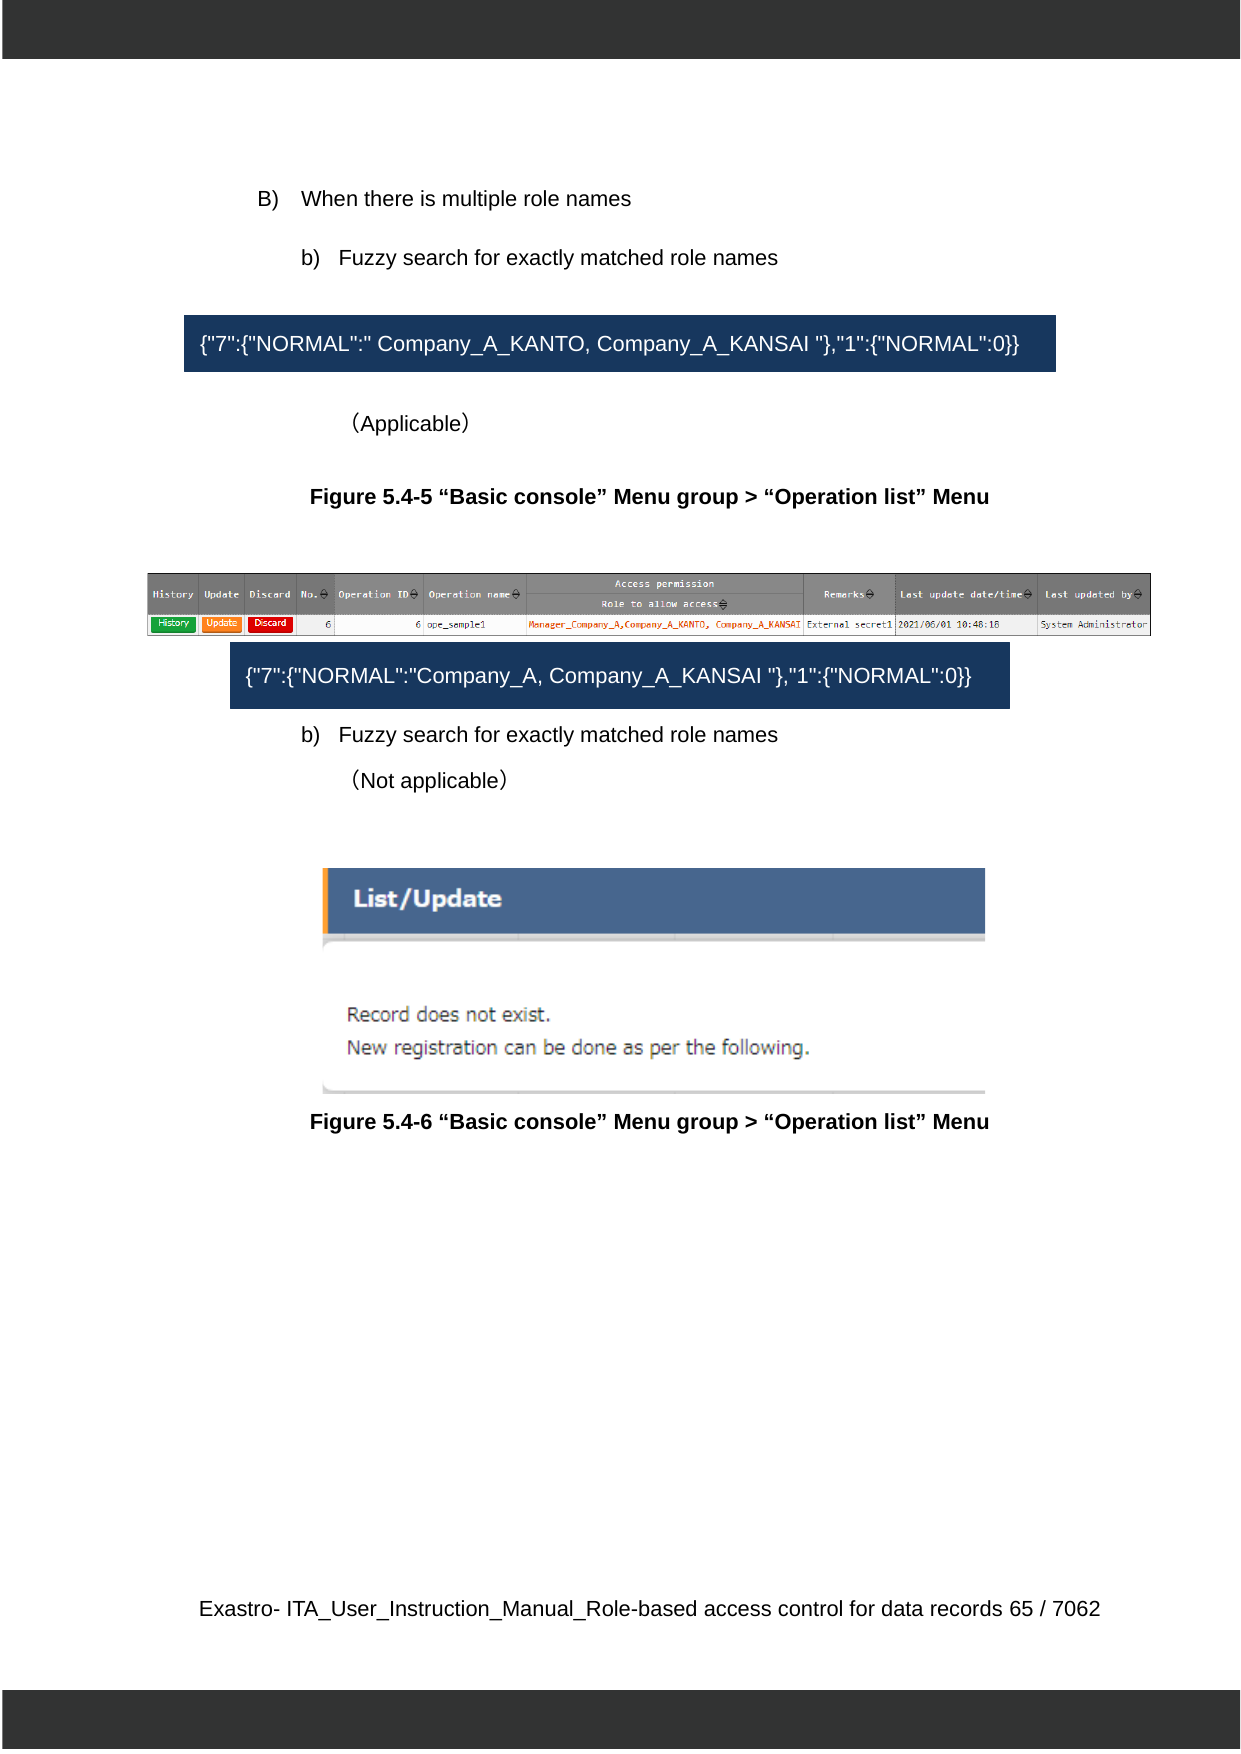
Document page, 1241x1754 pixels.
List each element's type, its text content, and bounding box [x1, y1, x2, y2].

list Fuzzy search for exactly matched role names （Not applicable） [301, 636, 1152, 809]
picture [147, 572, 1152, 636]
text Figure 5.4-5 “Basic console” Menu group > “Operation list” Menu [148, 481, 1152, 511]
picture [322, 868, 986, 1094]
list When there is multiple role names [257, 183, 1152, 213]
list Fuzzy search for exactly matched role names （Applicable） [301, 243, 1152, 452]
picture [2, 0, 1241, 59]
picture [2, 1690, 1241, 1749]
text Figure 5.4-6 “Basic console” Menu group > “Operation list” Menu [148, 1107, 1152, 1137]
